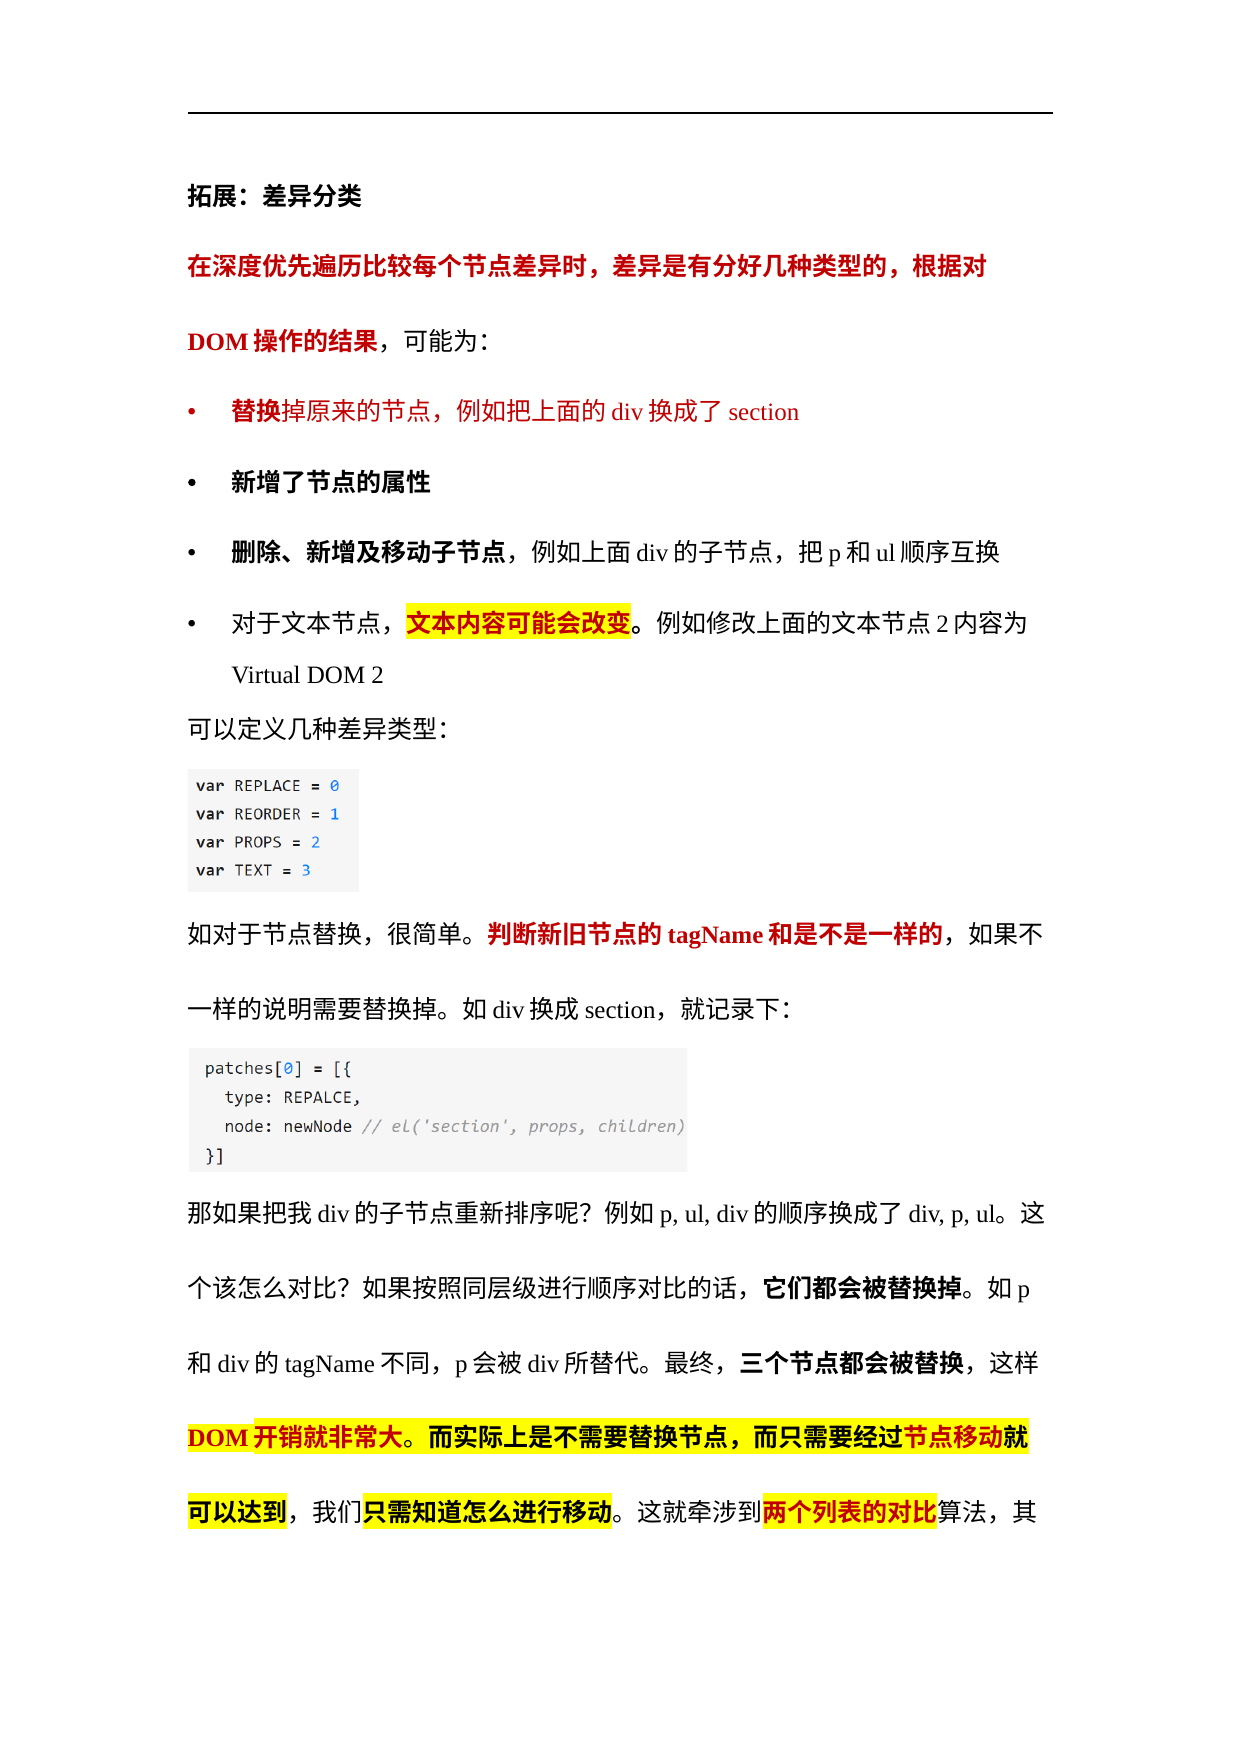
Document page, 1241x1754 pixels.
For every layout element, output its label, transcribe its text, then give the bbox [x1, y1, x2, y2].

picture [187, 769, 359, 892]
list 替换掉原来的节点，例如把上面的div换成了section [187, 377, 1053, 442]
picture [187, 1048, 688, 1172]
list 对于文本节点，文本内容可能会改变。例如修改上面的文本节点2内容为Virtual DOM 2 [187, 589, 1053, 691]
text 在深度优先遍历比较每个节点差异时，差异是有分好几种类型的，根据对DOM操作的结果，可能为： [187, 232, 1053, 372]
list 删除、新增及移动子节点，例如上面div的子节点，把p和ul顺序互换 [187, 518, 1053, 583]
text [187, 1179, 1053, 1543]
text 可以定义几种差异类型： [187, 695, 1053, 760]
subtitle 拓展：差异分类 [187, 162, 1053, 227]
list 新增了节点的属性 [187, 448, 1053, 513]
text 如对于节点替换，很简单。判断新旧节点的tagName和是不是一样的，如果不一样的说明需要替换掉。如div换成section，就记录下： [187, 900, 1053, 1040]
